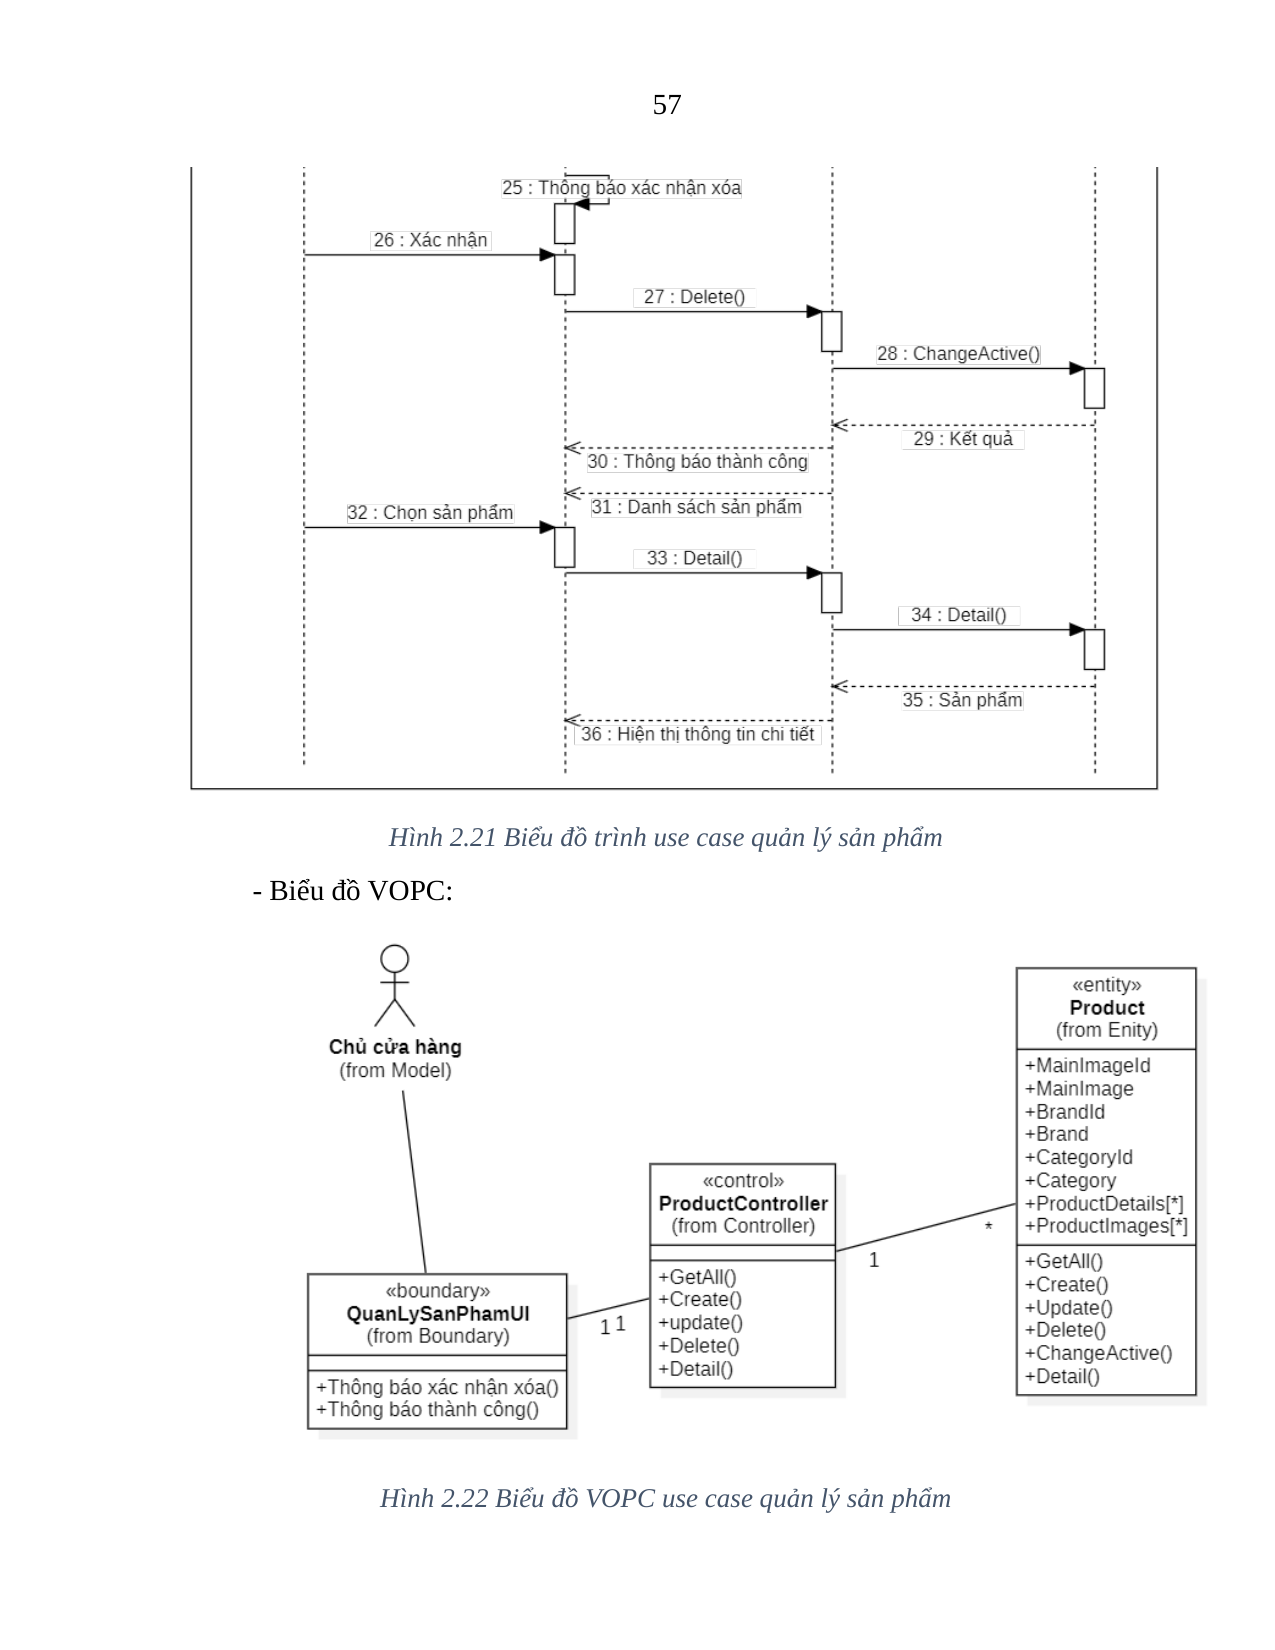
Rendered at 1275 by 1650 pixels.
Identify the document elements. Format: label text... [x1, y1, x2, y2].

text Hình 2.22 Biểu đồ VOPC use case quản lý sản phẩm [177, 1482, 1157, 1513]
picture [177, 167, 1236, 793]
text Hình 2.21 Biểu đồ trình use case quản lý sản phẩm [177, 821, 1157, 852]
picture [252, 923, 1232, 1453]
list Biểu đồ VOPC: [252, 873, 1157, 923]
